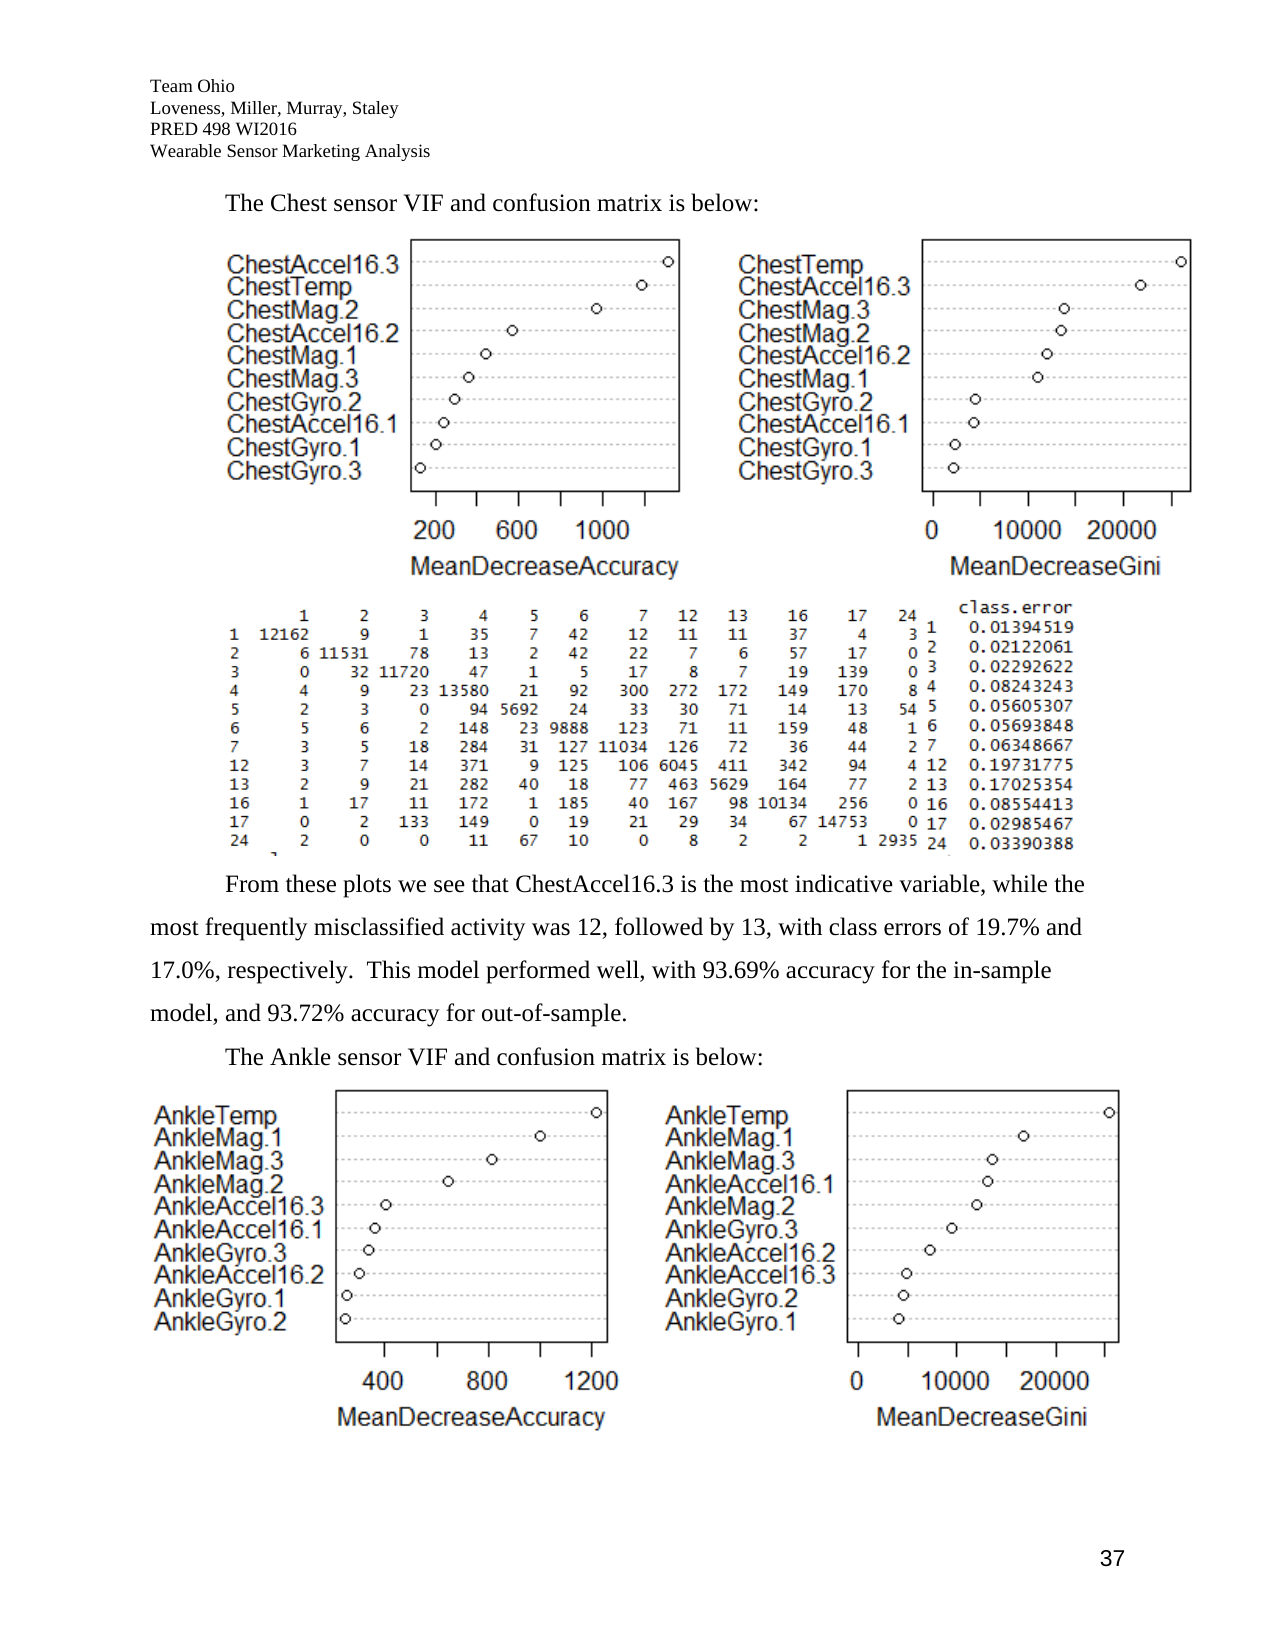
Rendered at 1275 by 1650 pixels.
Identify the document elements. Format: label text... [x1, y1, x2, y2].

text From these plots we see that ChestAccel16.3 is the most indicative variable, while the most frequently misclassified activity was 12, followed by 13, with class errors of 19.7% and 17.0%, respectively. This model performed well, with 93.69% accuracy for the in-sample model, and 93.72% accuracy for out-of-sample. [150, 869, 1125, 1027]
picture [225, 230, 1200, 583]
picture [225, 596, 1082, 856]
text The Ankle sensor VIF and confusion matrix is below: [150, 1042, 1125, 1070]
text The Chest sensor VIF and confusion matrix is below: [150, 188, 1125, 216]
picture [150, 1084, 1125, 1437]
